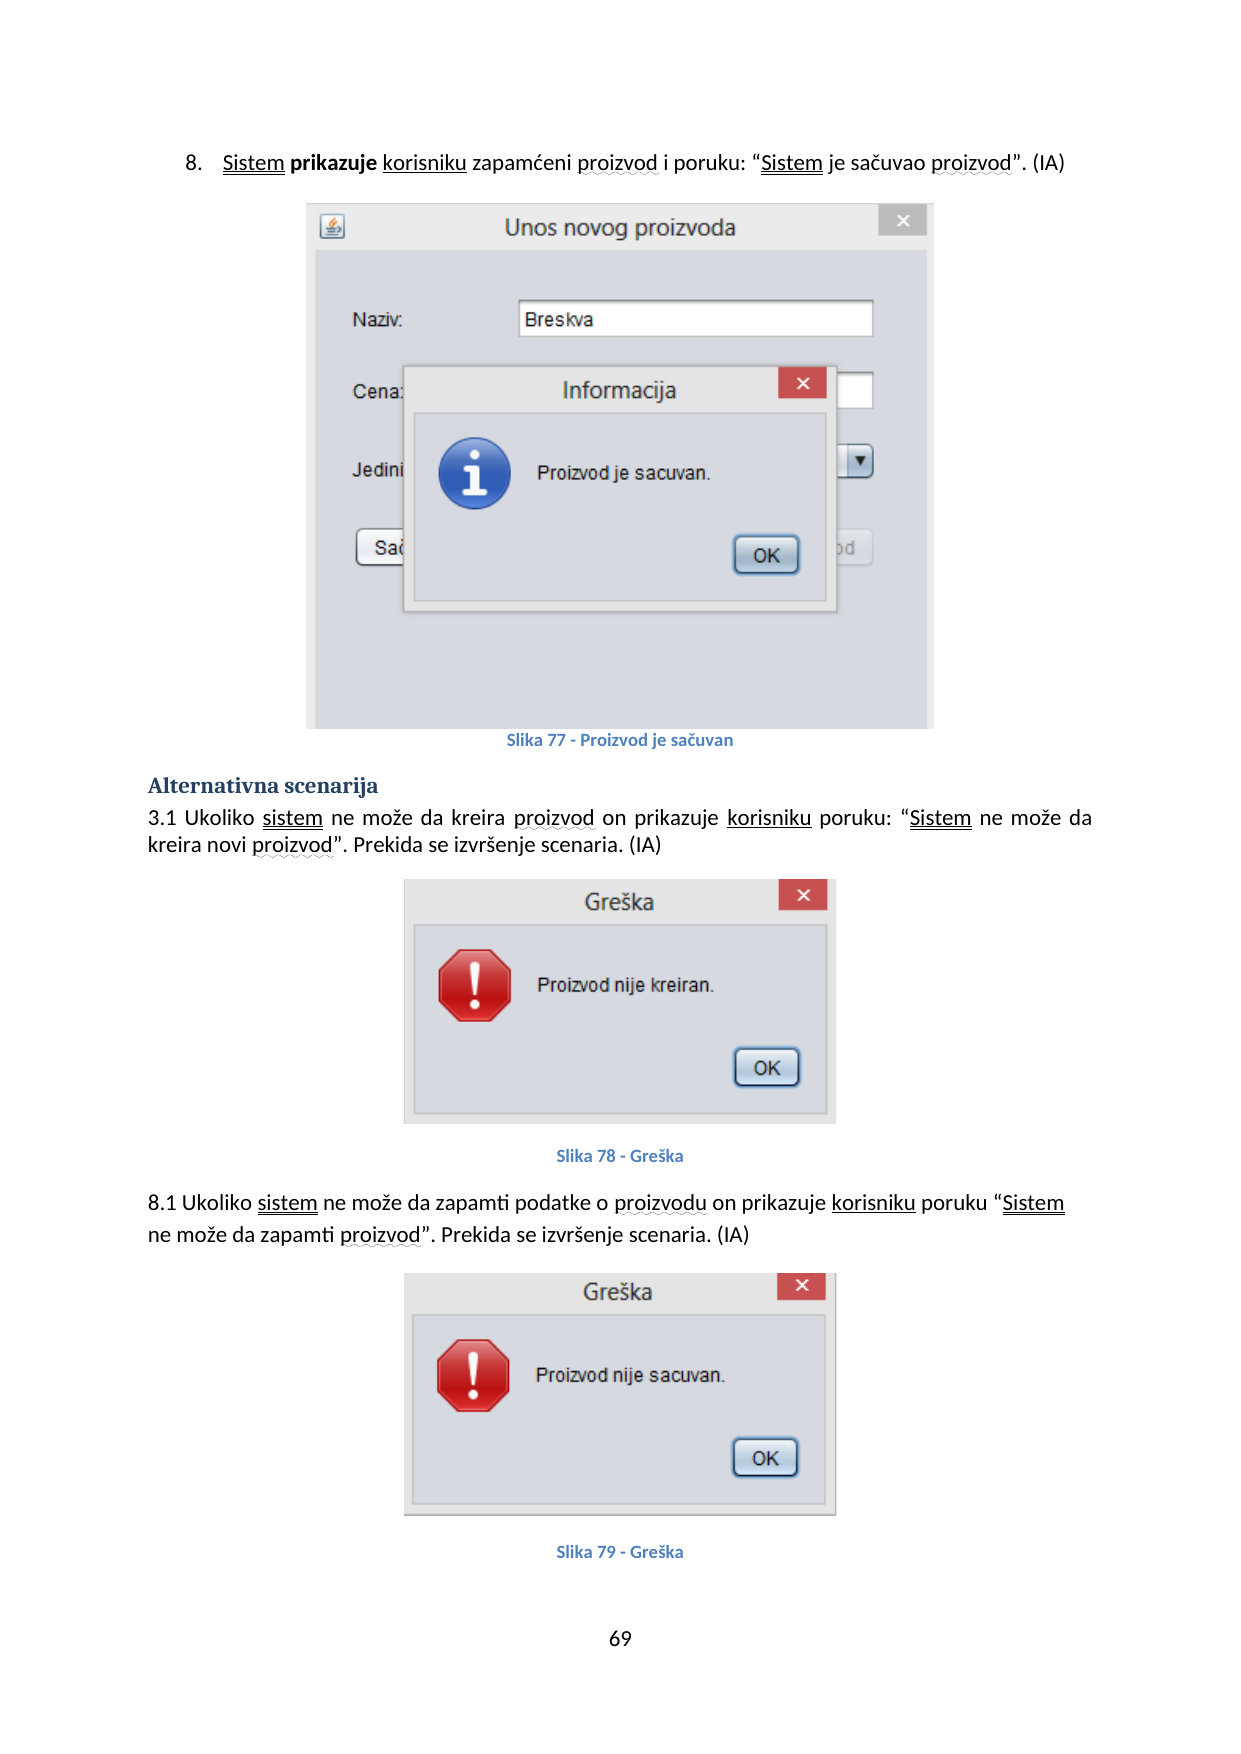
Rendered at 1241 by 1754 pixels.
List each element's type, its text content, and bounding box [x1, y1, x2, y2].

text 8.1 Ukoliko sistem ne može da zapamti podatke o proizvodu on prikazuje korisniku poruku “Sistem ne može da zapamti proizvod”. Prekida se izvršenje scenaria. (IA) [148, 1188, 1093, 1248]
text 3.1 Ukoliko sistem ne može da kreira proizvod on prikazuje korisniku poruku: “Sistem ne može da kreira novi proizvod”. Prekida se izvršenje scenaria. (IA) [148, 803, 1093, 859]
picture [403, 1273, 837, 1516]
subtitle Alternativna scenarija [148, 772, 1093, 799]
picture [403, 879, 837, 1124]
list Sistem prikazuje korisniku zapamćeni proizvod i poruku: “Sistem je sačuvao proizvod”. (IA) [185, 148, 1093, 176]
picture [306, 203, 935, 729]
